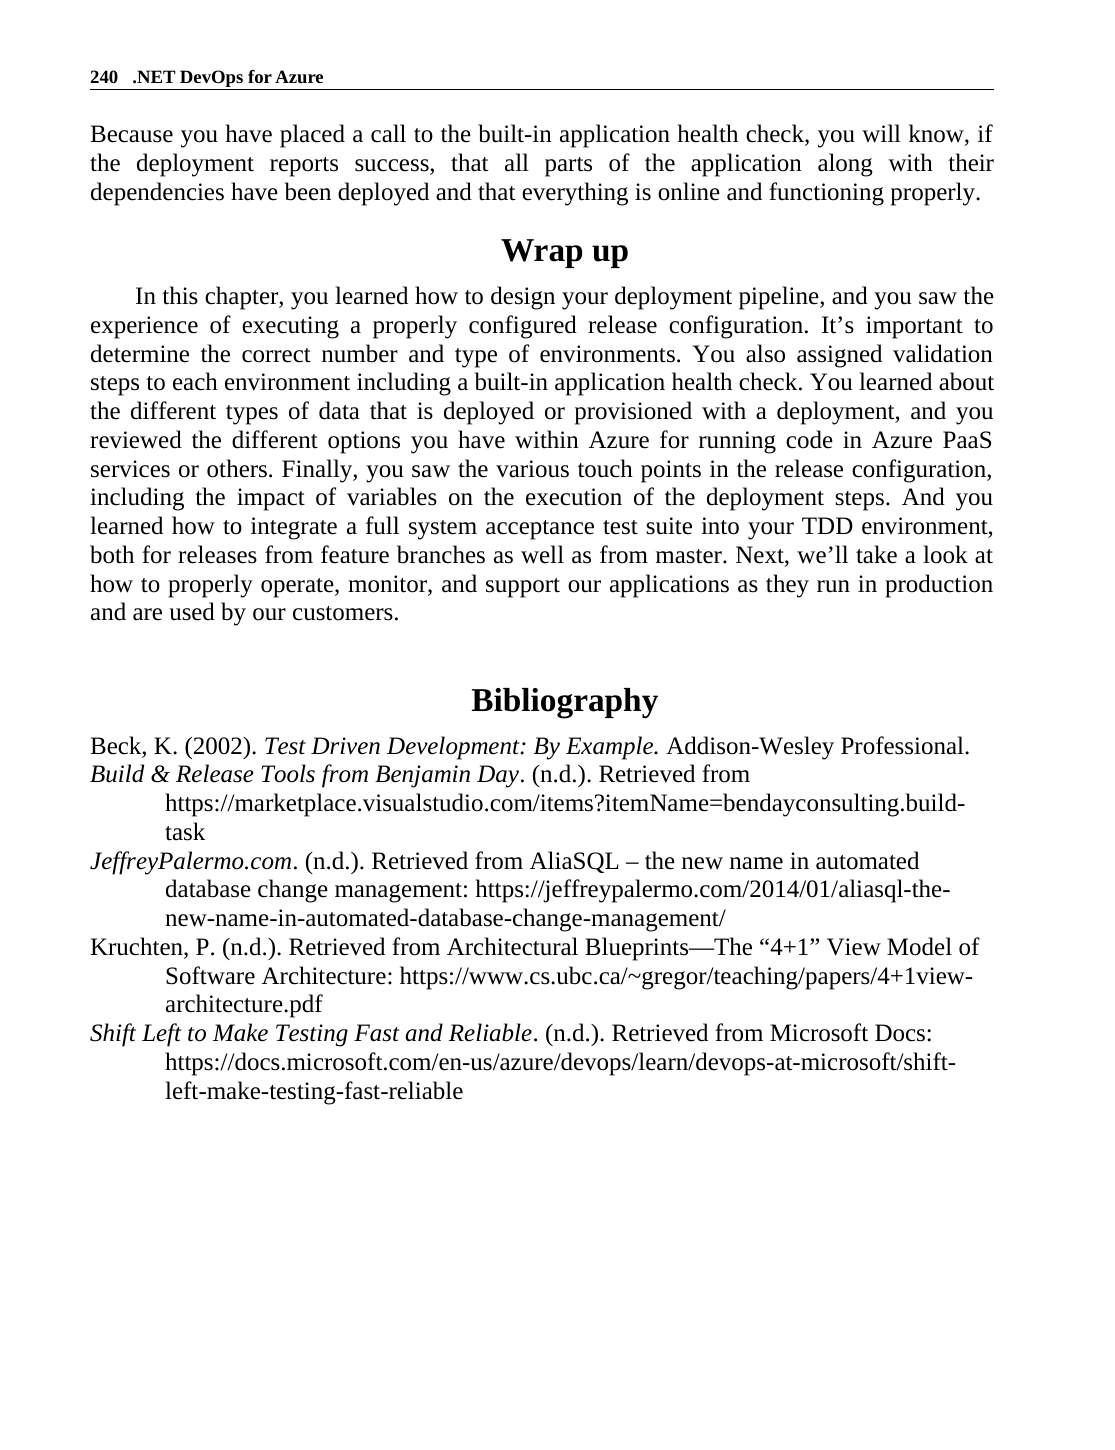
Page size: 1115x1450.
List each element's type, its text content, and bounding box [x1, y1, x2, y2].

subtitle Wrap up [90, 230, 994, 269]
text In this chapter, you learned how to design your deployment pipeline, and you saw the experience of executing a properly configured release configuration. It’s important to determine the correct number and type of environments. You also assigned validation steps to each environment including a built-in application health check. You learned about the different types of data that is deployed or provisioned with a deployment, and you reviewed the different options you have within Azure for running code in Azure PaaS services or others. Finally, you saw the various touch points in the release configuration, including the impact of variables on the execution of the deployment steps. And you learned how to integrate a full system acceptance test suite into your TDD environment, both for releases from feature branches as well as from master. Next, we’ll take a look at how to properly operate, monitor, and support our applications as they run in production and are used by our customers. [90, 281, 994, 626]
